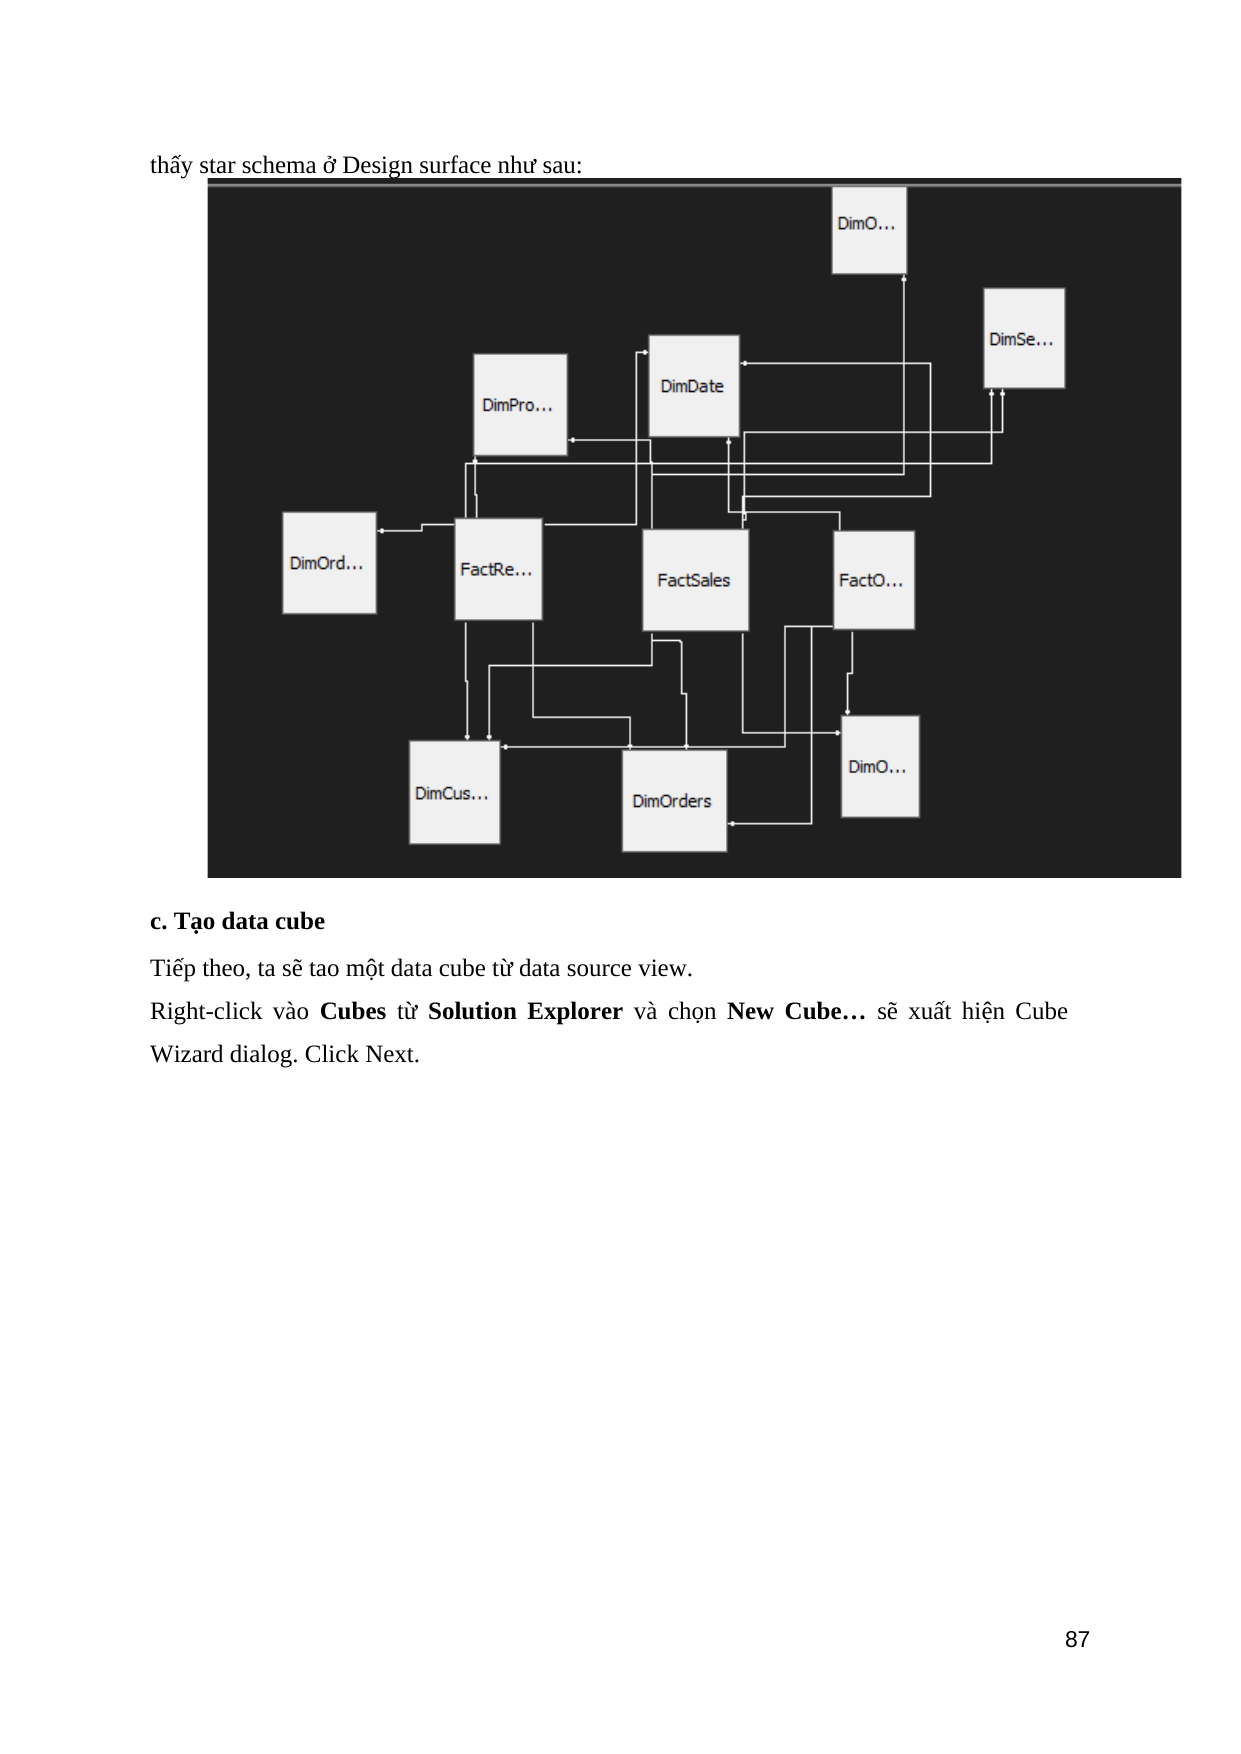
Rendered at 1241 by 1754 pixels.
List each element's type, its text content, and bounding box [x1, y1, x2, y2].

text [150, 150, 1090, 179]
text c. Tạo data cube [150, 906, 1090, 935]
text Right-click vào Cubes từ Solution Explorer và chọn New Cube… sẽ xuất hiện Cube Wizard dialog. Click Next. [150, 996, 1069, 1068]
picture [207, 178, 1182, 878]
text Tiếp theo, ta sẽ tao một data cube từ data source view. [150, 953, 1090, 982]
